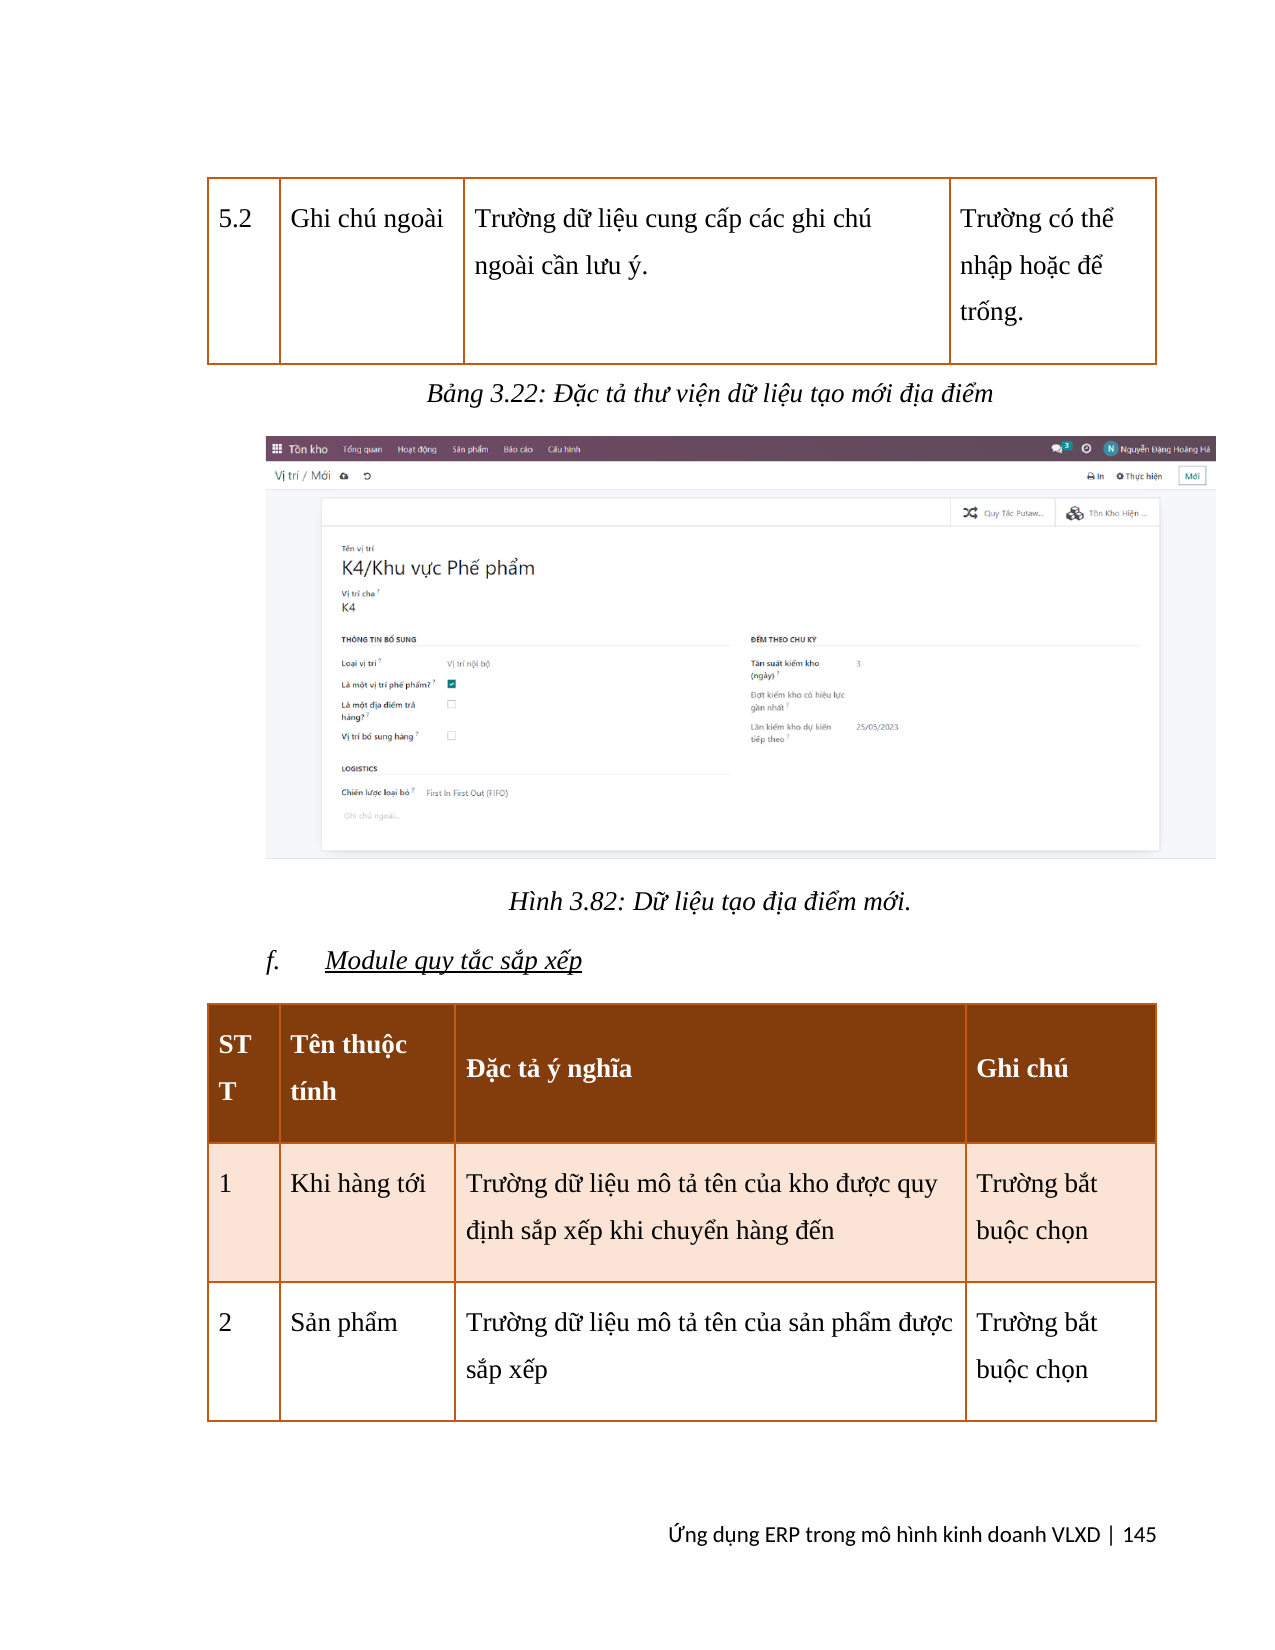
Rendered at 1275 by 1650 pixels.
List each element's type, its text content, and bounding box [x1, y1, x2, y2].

table_cell 1 [209, 1144, 279, 1281]
picture [265, 436, 1216, 859]
table_cell Trường dữ liệu mô tả tên của kho được quy định sắp xếp khi chuyển hàng đến [456, 1144, 965, 1281]
text Hình 3.82: Dữ liệu tạo địa điểm mới. [207, 885, 1157, 916]
table_header STT [209, 1005, 279, 1142]
table_cell Ghi chú ngoài [281, 179, 463, 363]
table_cell 5.2 [209, 179, 279, 363]
table_cell Khi hàng tới [281, 1144, 454, 1281]
table_cell Trường bắt buộc chọn [967, 1283, 1155, 1420]
list Module quy tắc sắp xếp [207, 944, 1157, 975]
table_cell 2 [209, 1283, 279, 1420]
table_header Ghi chú [967, 1005, 1155, 1142]
table_cell Trường dữ liệu cung cấp các ghi chú ngoài cần lưu ý. [465, 179, 949, 363]
table_header Tên thuộc tính [281, 1005, 454, 1142]
text Bảng 3.22: Đặc tả thư viện dữ liệu tạo mới địa điểm [207, 377, 1157, 408]
table_cell Trường dữ liệu mô tả tên của sản phẩm được sắp xếp [456, 1283, 965, 1420]
table_header Đặc tả ý nghĩa [456, 1005, 965, 1142]
table_cell Trường có thể nhập hoặc để trống. [951, 179, 1155, 363]
table_cell Trường bắt buộc chọn [967, 1144, 1155, 1281]
table_cell Sản phẩm [281, 1283, 454, 1420]
